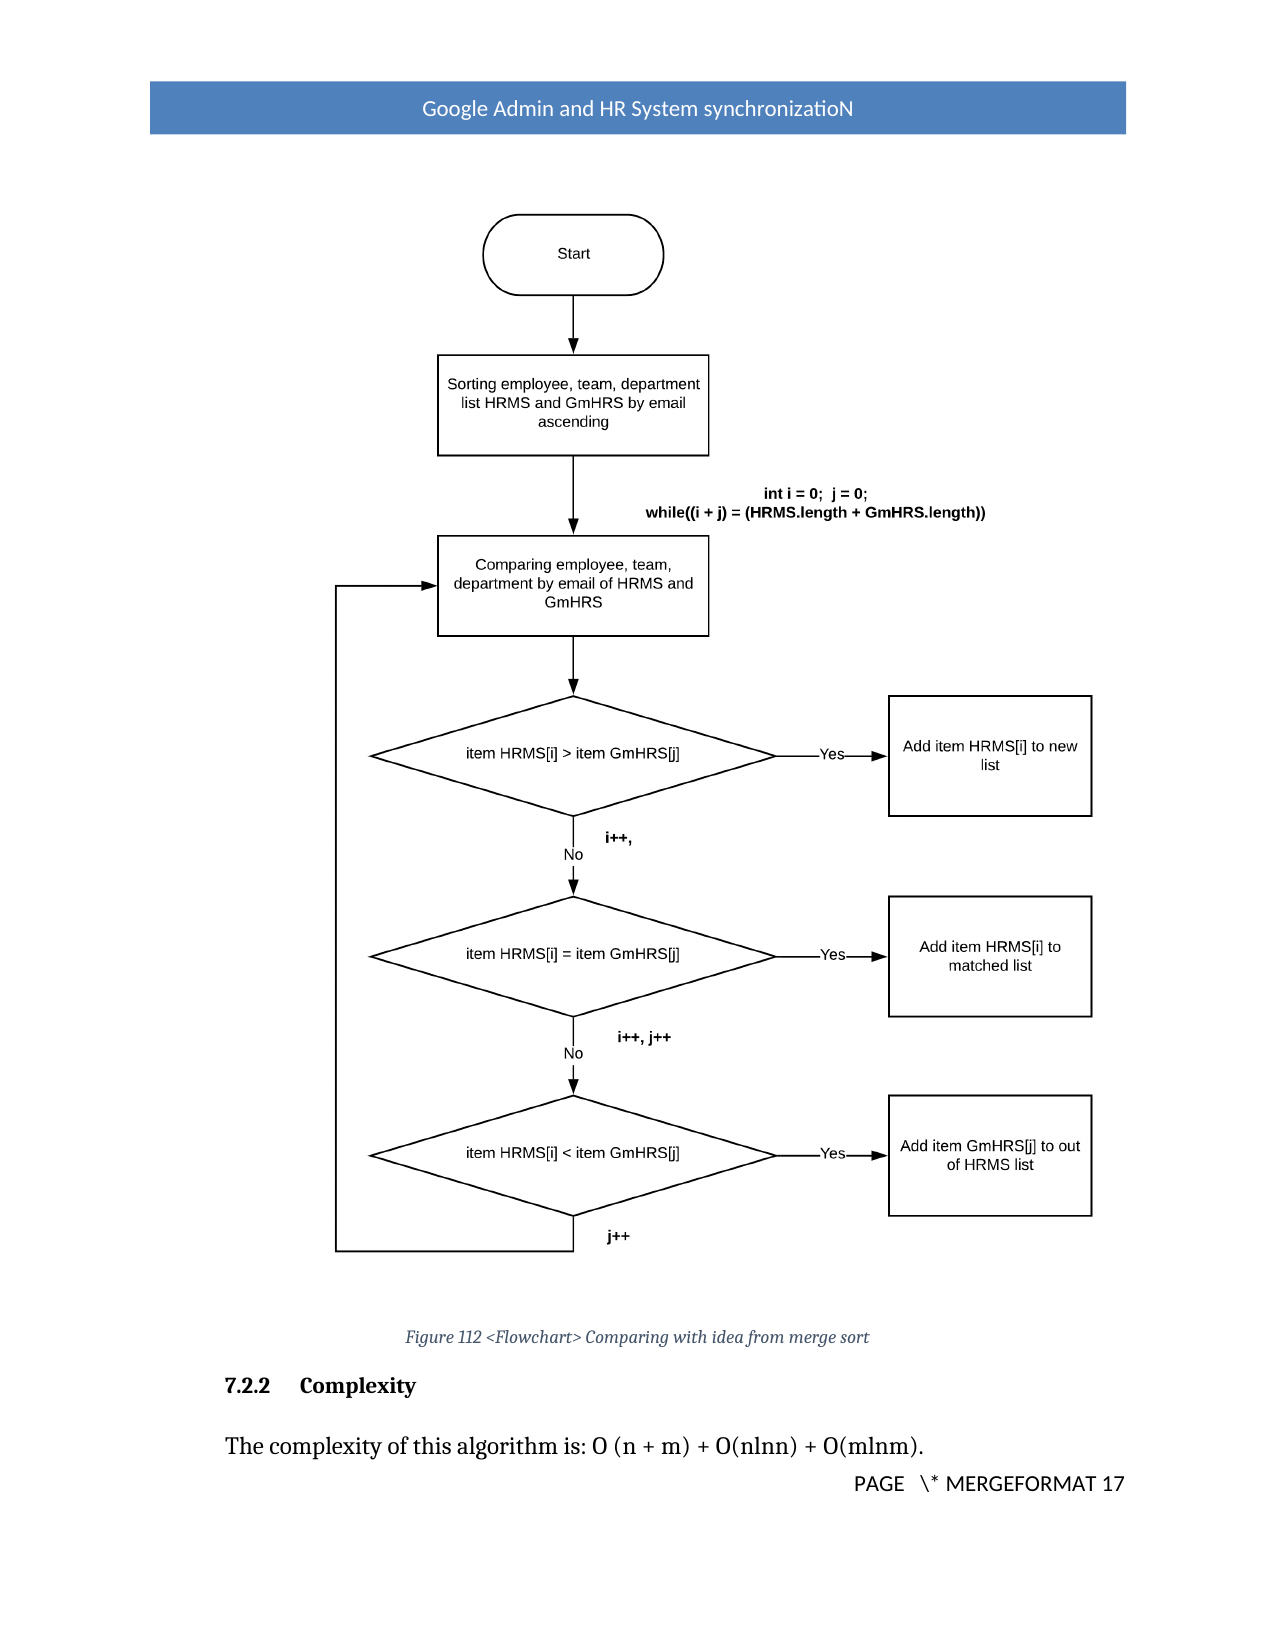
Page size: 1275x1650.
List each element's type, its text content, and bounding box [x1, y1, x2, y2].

picture [300, 180, 1125, 1294]
subtitle Complexity [225, 1373, 1125, 1399]
list The complexity of this algorithm is: O (n + m) + O(nlnn) + O(mlnm). [225, 1432, 1125, 1461]
text Figure 112 <Flowchart> Comparing with idea from merge sort [150, 1327, 1125, 1349]
